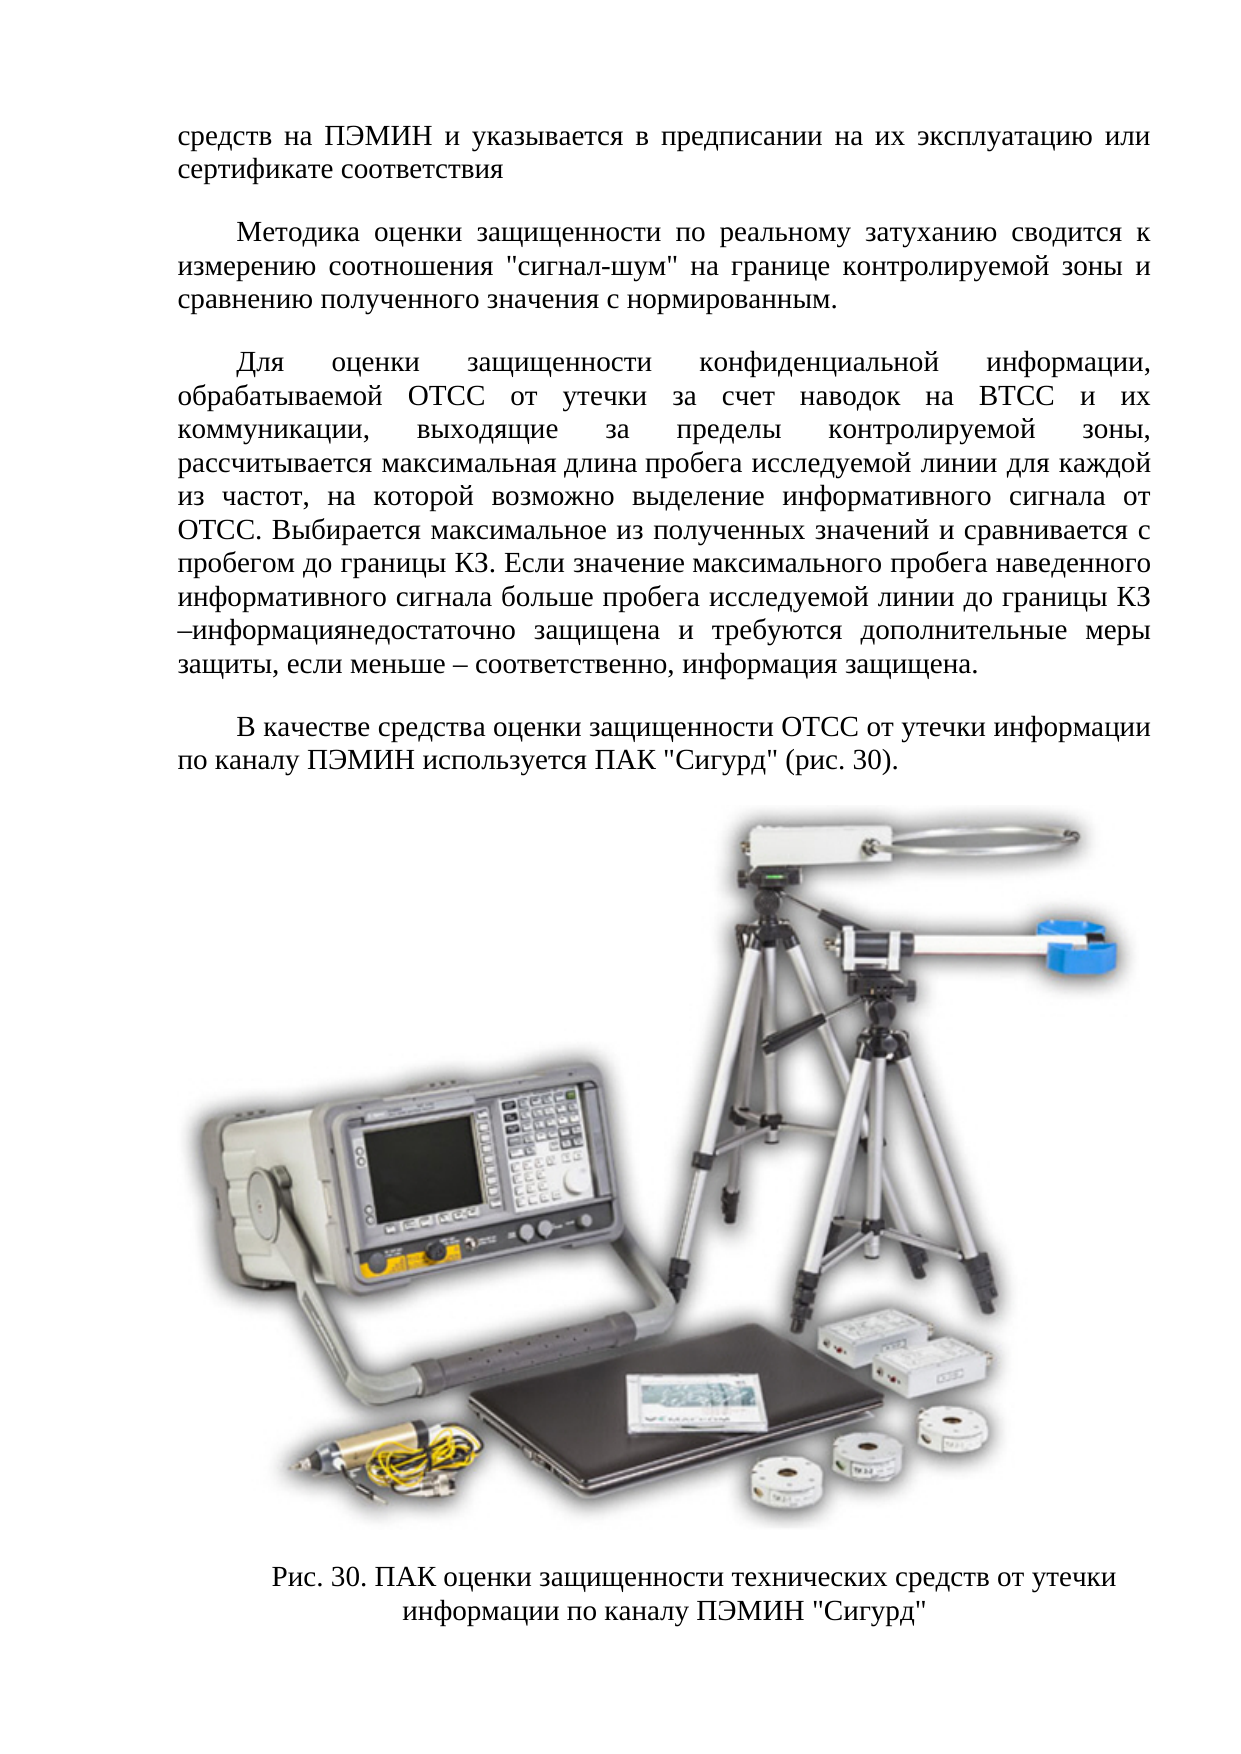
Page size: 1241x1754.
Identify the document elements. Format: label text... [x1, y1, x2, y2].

text В качестве средства оценки защищенности ОТСС от утечки информации по каналу ПЭМИН используется ПАК "Сигурд" (рис. 30). [177, 709, 1152, 776]
text Методика оценки защищенности по реальному затуханию сводится к измерению соотношения "сигнал-шум" на границе контролируемой зоны и сравнению полученного значения с нормированным. [177, 214, 1152, 315]
text Рис. 30. ПАК оценки защищенности технических средств от утечки информации по каналу ПЭМИН "Сигурд" [177, 1559, 1152, 1626]
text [177, 118, 1152, 185]
picture [177, 805, 1146, 1530]
text Для оценки защищенности конфиденциальной информации, обрабатываемой ОТСС от утечки за счет наводок на ВТСС и их коммуникации, выходящие за пределы контролируемой зоны, рассчитывается максимальная длина пробега исследуемой линии для каждой из частот, на которой возможно выделение информативного сигнала от ОТСС. Выбирается максимальное из полученных значений и сравнивается с пробегом до границы КЗ. Если значение максимального пробега наведенного информативного сигнала больше пробега исследуемой линии до границы КЗ –информациянедостаточно защищена и требуются дополнительные меры защиты, если меньше – соответственно, информация защищена. [177, 344, 1152, 679]
